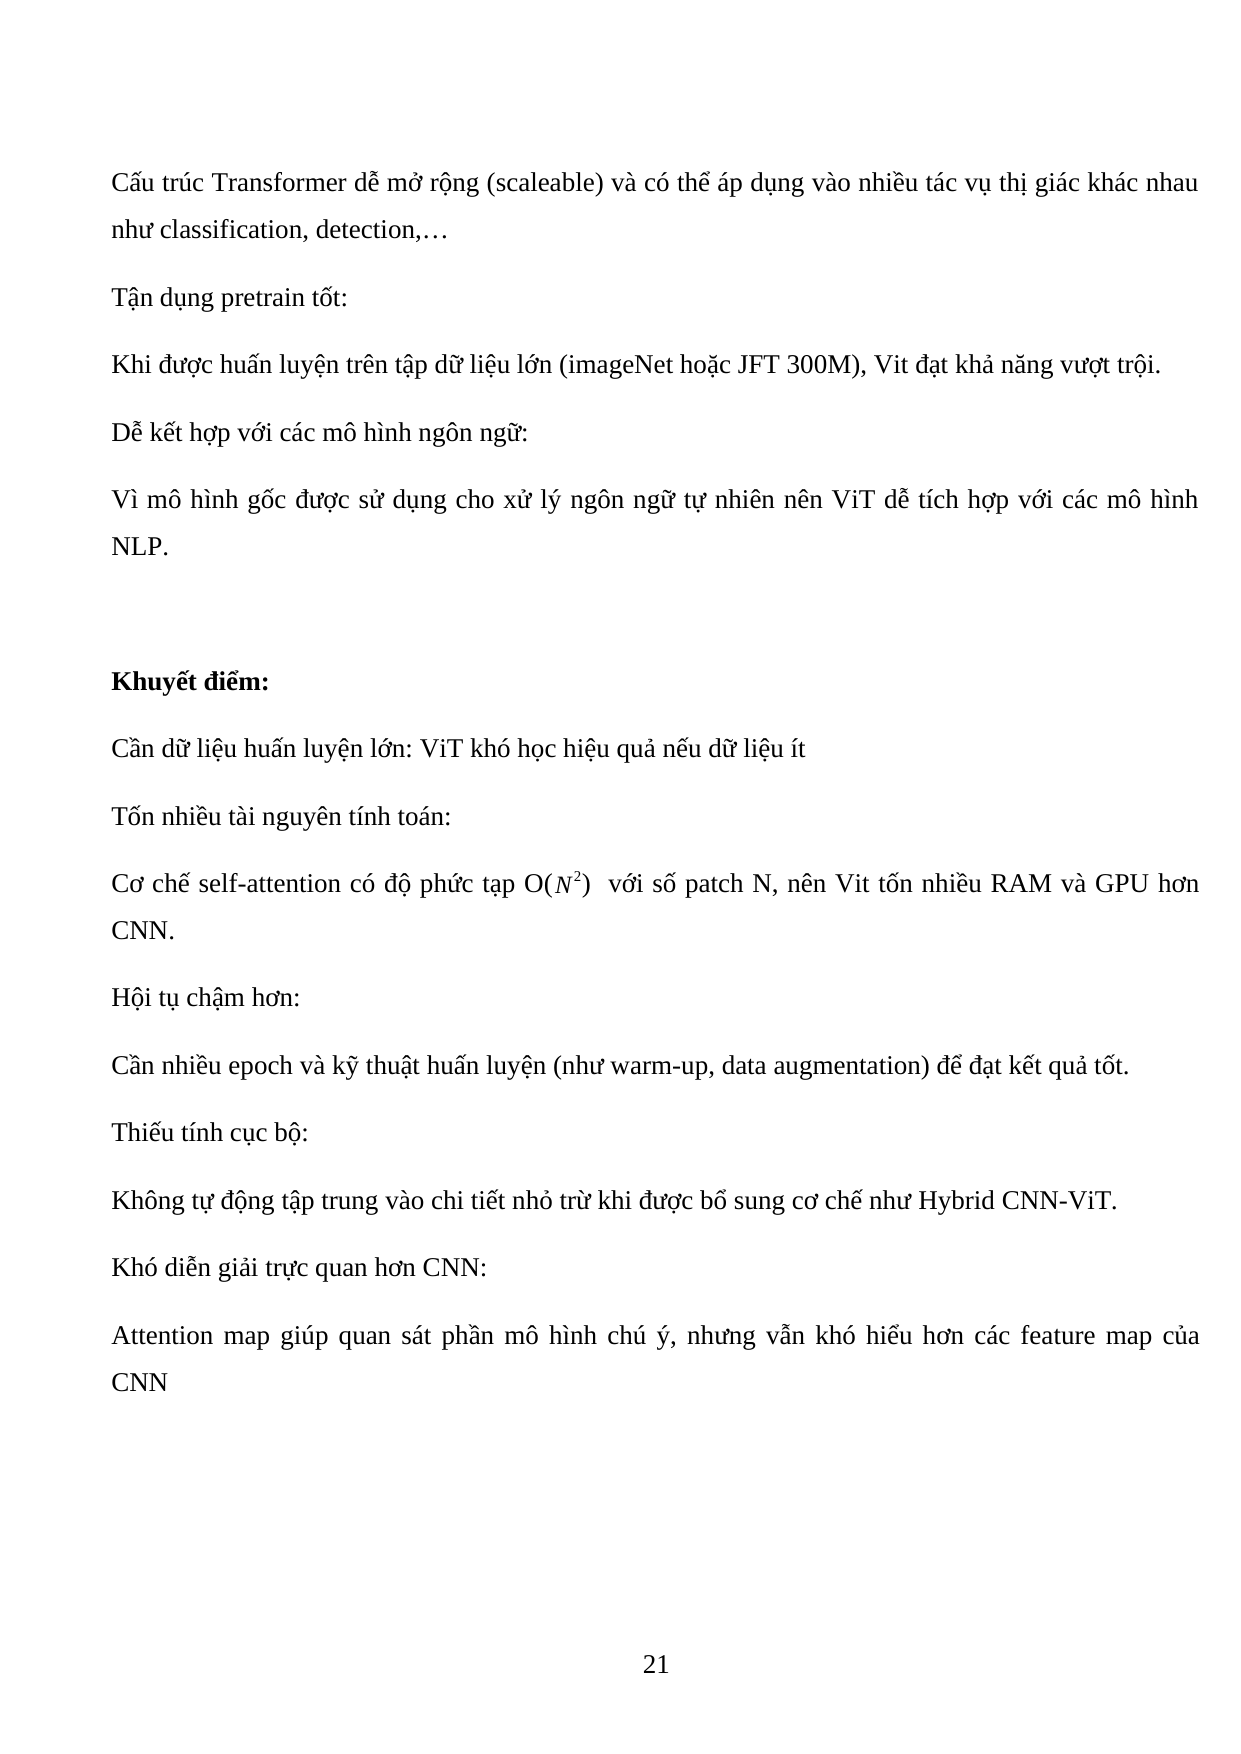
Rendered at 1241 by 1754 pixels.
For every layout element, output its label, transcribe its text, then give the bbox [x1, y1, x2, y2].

text Cấu trúc Transformer dễ mở rộng (scaleable) và có thể áp dụng vào nhiều tác vụ thị giác khác nhau như classification, detection,… [111, 166, 1201, 244]
text Cần nhiều epoch và kỹ thuật huấn luyện (như warm-up, data augmentation) để đạt kết quả tốt. [111, 1049, 1201, 1080]
text Cơ chế self-attention có độ phức tạp O() với số patch N, nên Vit tốn nhiều RAM và GPU hơn CNN. [111, 867, 1201, 945]
text Thiếu tính cục bộ: [111, 1116, 1201, 1148]
text Cần dữ liệu huấn luyện lớn: ViT khó học hiệu quả nếu dữ liệu ít [111, 732, 1201, 763]
text Vì mô hình gốc được sử dụng cho xử lý ngôn ngữ tự nhiên nên ViT dễ tích hợp với các mô hình NLP. [111, 483, 1201, 561]
text Khó diễn giải trực quan hơn CNN: [111, 1251, 1201, 1283]
text Dễ kết hợp với các mô hình ngôn ngữ: [111, 416, 1201, 447]
text Khuyết điểm: [111, 665, 1201, 696]
text Attention map giúp quan sát phần mô hình chú ý, nhưng vẫn khó hiểu hơn các feature map của CNN [111, 1319, 1201, 1397]
text Tốn nhiều tài nguyên tính toán: [111, 800, 1201, 831]
text Không tự động tập trung vào chi tiết nhỏ trừ khi được bổ sung cơ chế như Hybrid CNN-ViT. [111, 1184, 1201, 1215]
text Khi được huấn luyện trên tập dữ liệu lớn (imageNet hoặc JFT 300M), Vit đạt khả năng vượt trội. [111, 348, 1201, 379]
text Tận dụng pretrain tốt: [111, 281, 1201, 312]
text Hội tụ chậm hơn: [111, 981, 1201, 1013]
